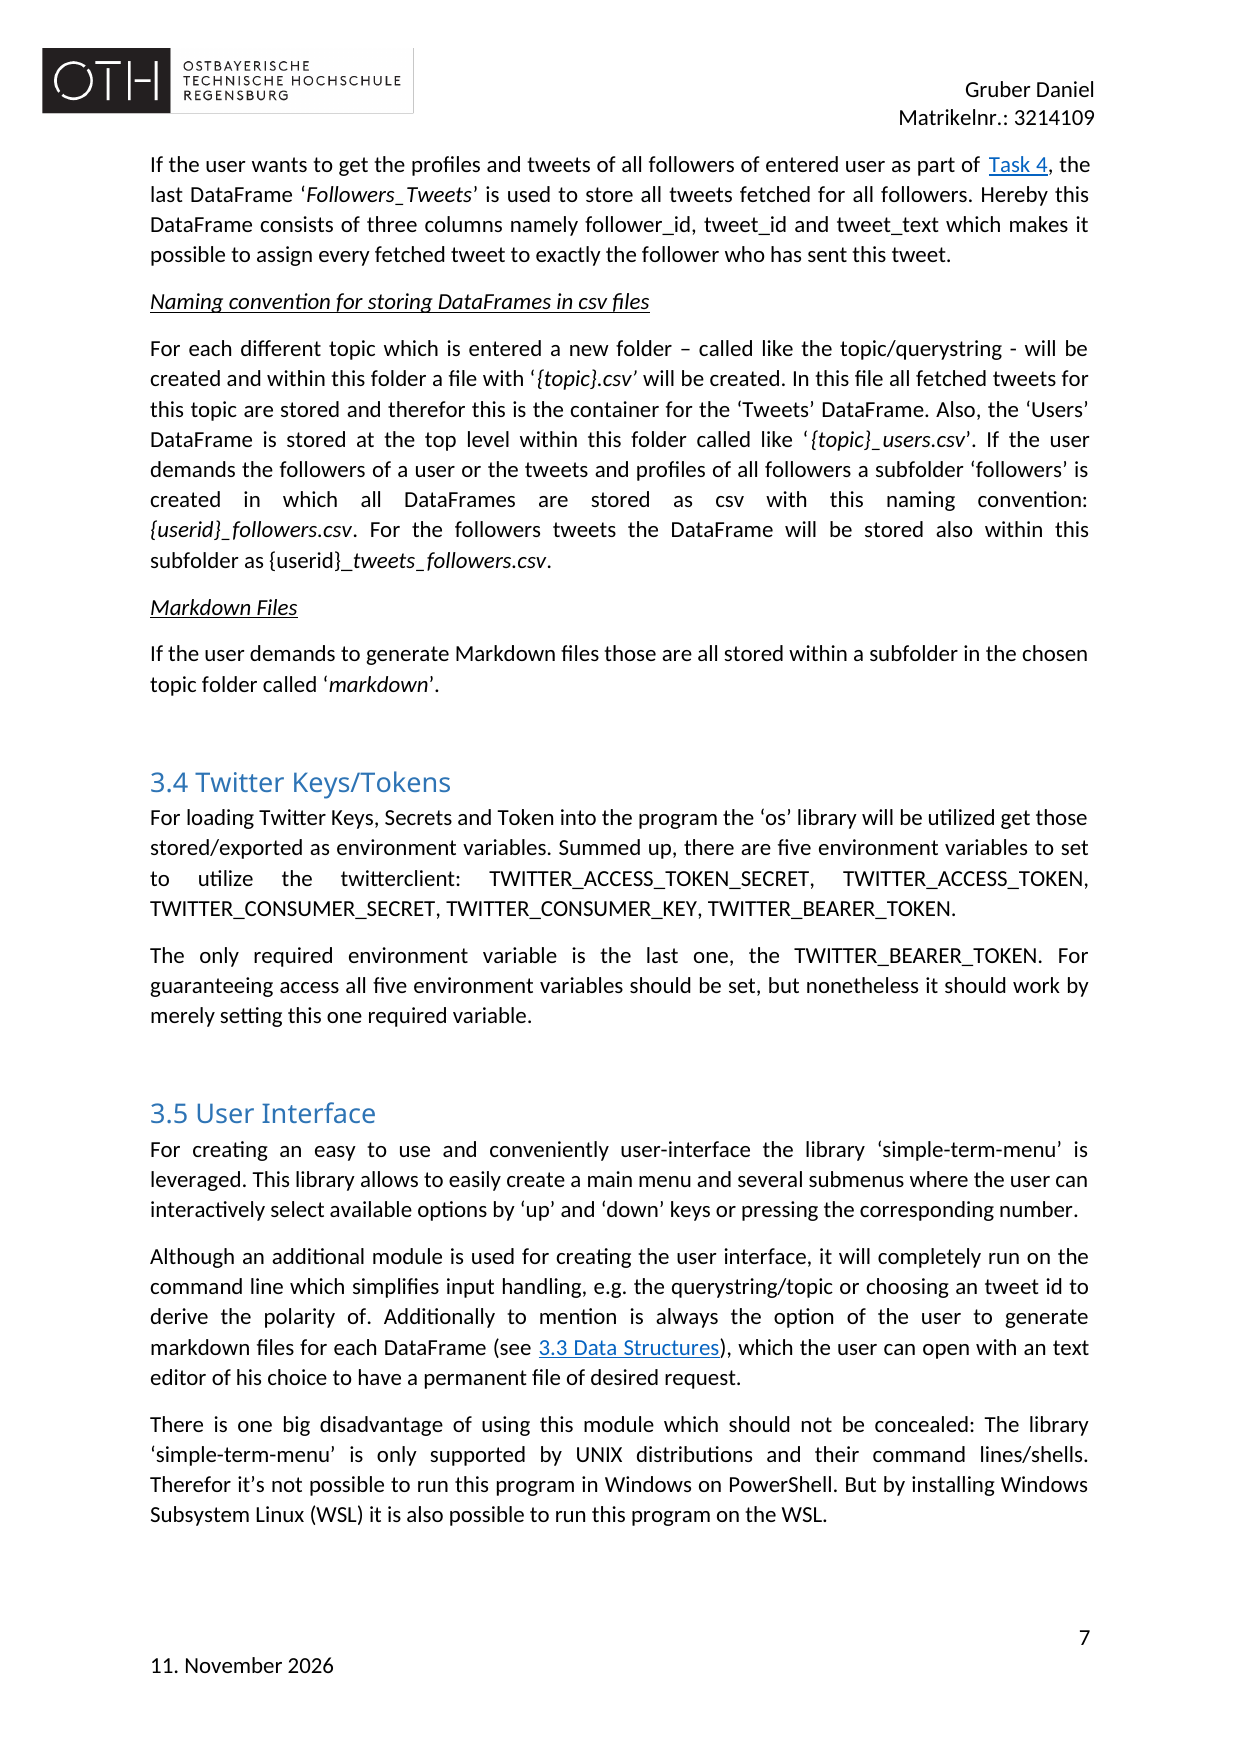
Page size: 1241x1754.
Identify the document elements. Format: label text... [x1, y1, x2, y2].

text There is one big disadvantage of using this module which should not be concealed: The library ‘simple-term-menu’ is only supported by UNIX distributions and their command lines/shells. Therefor it’s not possible to run this program in Windows on PowerShell. But by installing Windows Subsystem Linux (WSL) it is also possible to run this program on the WSL. [150, 1410, 1090, 1528]
subtitle 3.4 Twitter Keys/Tokens [150, 763, 1090, 800]
picture [41, 48, 416, 117]
text Markdown Files [150, 593, 1090, 621]
text If the user demands to generate Markdown files those are all stored within a subfolder in the chosen topic folder called ‘markdown’. [150, 639, 1090, 698]
text The only required environment variable is the last one, the TWITTER_BEARER_TOKEN. For guaranteeing access all five environment variables should be set, but nonetheless it should work by merely setting this one required variable. [150, 941, 1090, 1029]
text Although an additional module is used for creating the user interface, it will completely run on the command line which simplifies input handling, e.g. the querystring/topic or choosing an tweet id to derive the polarity of. Additionally to mention is always the option of the user to generate markdown files for each DataFrame (see 3.3 Data Structures), which the user can open with an text editor of his choice to have a permanent file of desired request. [150, 1242, 1090, 1391]
text For loading Twitter Keys, Secrets and Token into the program the ‘os’ library will be utilized get those stored/exported as environment variables. Summed up, there are five environment variables to set to utilize the twitterclient: TWITTER_ACCESS_TOKEN_SECRET, TWITTER_ACCESS_TOKEN, TWITTER_CONSUMER_SECRET, TWITTER_CONSUMER_KEY, TWITTER_BEARER_TOKEN. [150, 803, 1090, 922]
text Naming convention for storing DataFrames in csv files [150, 287, 1090, 316]
text For each different topic which is entered a new folder – called like the topic/querystring - will be created and within this folder a file with ‘{topic}.csv’ will be created. In this file all fetched tweets for this topic are stored and therefor this is the container for the ‘Tweets’ DataFrame. Also, the ‘Users’ DataFrame is stored at the top level within this folder called like ‘{topic}_users.csv’. If the user demands the followers of a user or the tweets and profiles of all followers a subfolder ‘followers’ is created in which all DataFrames are stored as csv with this naming convention: {userid}_followers.csv. For the followers tweets the DataFrame will be stored also within this subfolder as {userid}_tweets_followers.csv. [150, 334, 1090, 574]
text For creating an easy to use and conveniently user-interface the library ‘simple-term-menu’ is leveraged. This library allows to easily create a main menu and several submenus where the user can interactively select available options by ‘up’ and ‘down’ keys or pressing the corresponding number. [150, 1135, 1090, 1223]
text If the user wants to get the profiles and tweets of all followers of entered user as part of Task 4, the last DataFrame ‘Followers_Tweets’ is used to store all tweets fetched for all followers. Hereby this DataFrame consists of three columns namely follower_id, tweet_id and tweet_text which makes it possible to assign every fetched tweet to exactly the follower who has sent this tweet. [150, 150, 1090, 269]
subtitle 3.5 User Interface [150, 1095, 1090, 1132]
